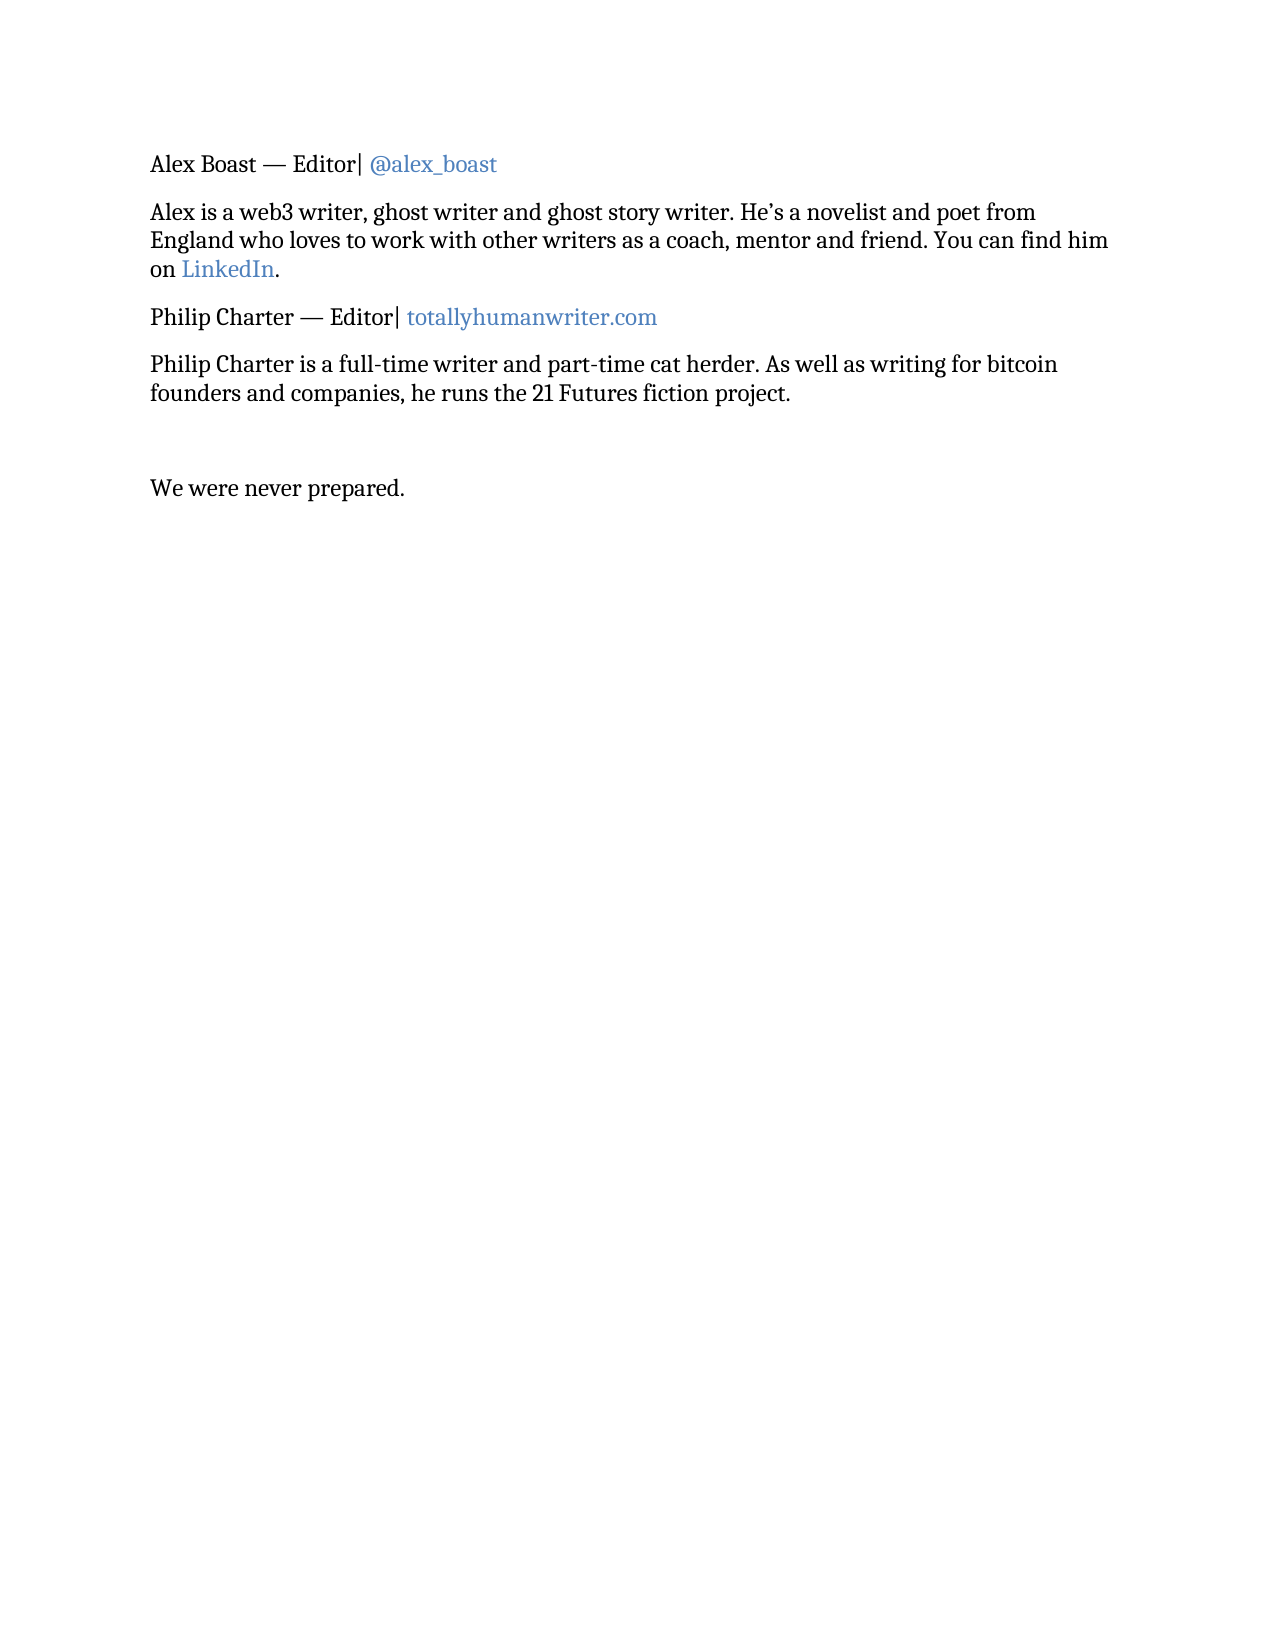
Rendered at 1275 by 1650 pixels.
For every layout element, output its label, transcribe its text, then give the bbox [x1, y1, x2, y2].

text We were never prepared. [150, 474, 1125, 502]
text Alex is a web3 writer, ghost writer and ghost story writer. He’s a novelist and poet from England who loves to work with other writers as a coach, mentor and friend. You can find him on LinkedIn. [150, 197, 1125, 284]
text Philip Charter — Editor| totallyhumanwriter.com [150, 302, 1125, 331]
text Philip Charter is a full-time writer and part-time cat herder. As well as writing for bitcoin founders and companies, he runs the 21 Futures fiction project. [150, 350, 1125, 407]
text Alex Boast — Editor| @alex_boast [150, 150, 1125, 179]
